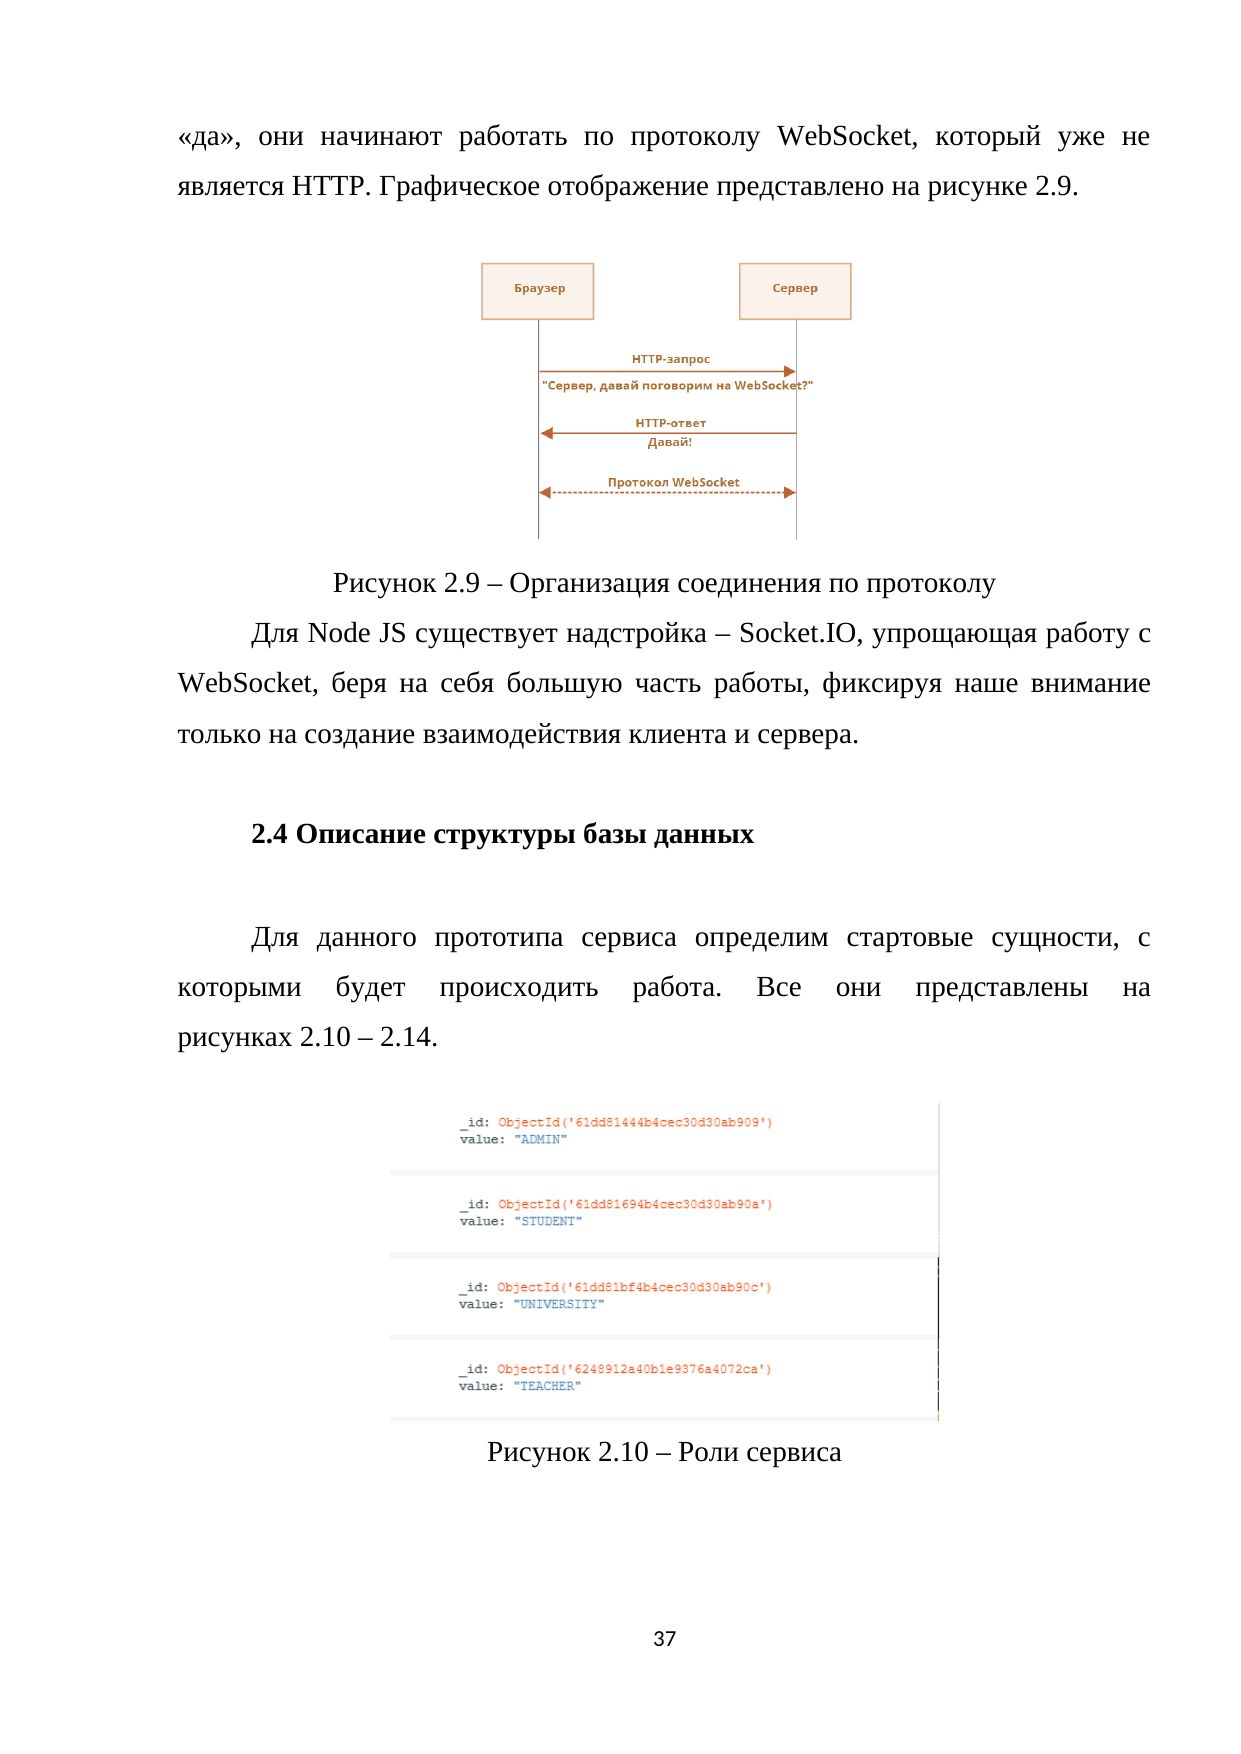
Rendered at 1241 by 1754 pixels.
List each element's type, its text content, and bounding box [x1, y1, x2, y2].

text Рисунок 2.9 – Организация соединения по протоколу [177, 565, 1152, 598]
picture [389, 1103, 940, 1421]
picture [466, 252, 863, 551]
list Описание структуры базы данных [177, 817, 1152, 850]
text Рисунок 2.10 – Роли сервиса [177, 1434, 1152, 1468]
text Для Node JS существует надстройка – Socket.IO, упрощающая работу с WebSocket, беря на себя большую часть работы, фиксируя наше внимание только на создание взаимодействия клиента и сервера. [177, 615, 1152, 749]
text Для данного прототипа сервиса определим стартовые сущности, с которыми будет происходить работа. Все они представлены на рисунках 2.10 – 2.14. [177, 919, 1152, 1053]
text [177, 118, 1152, 202]
